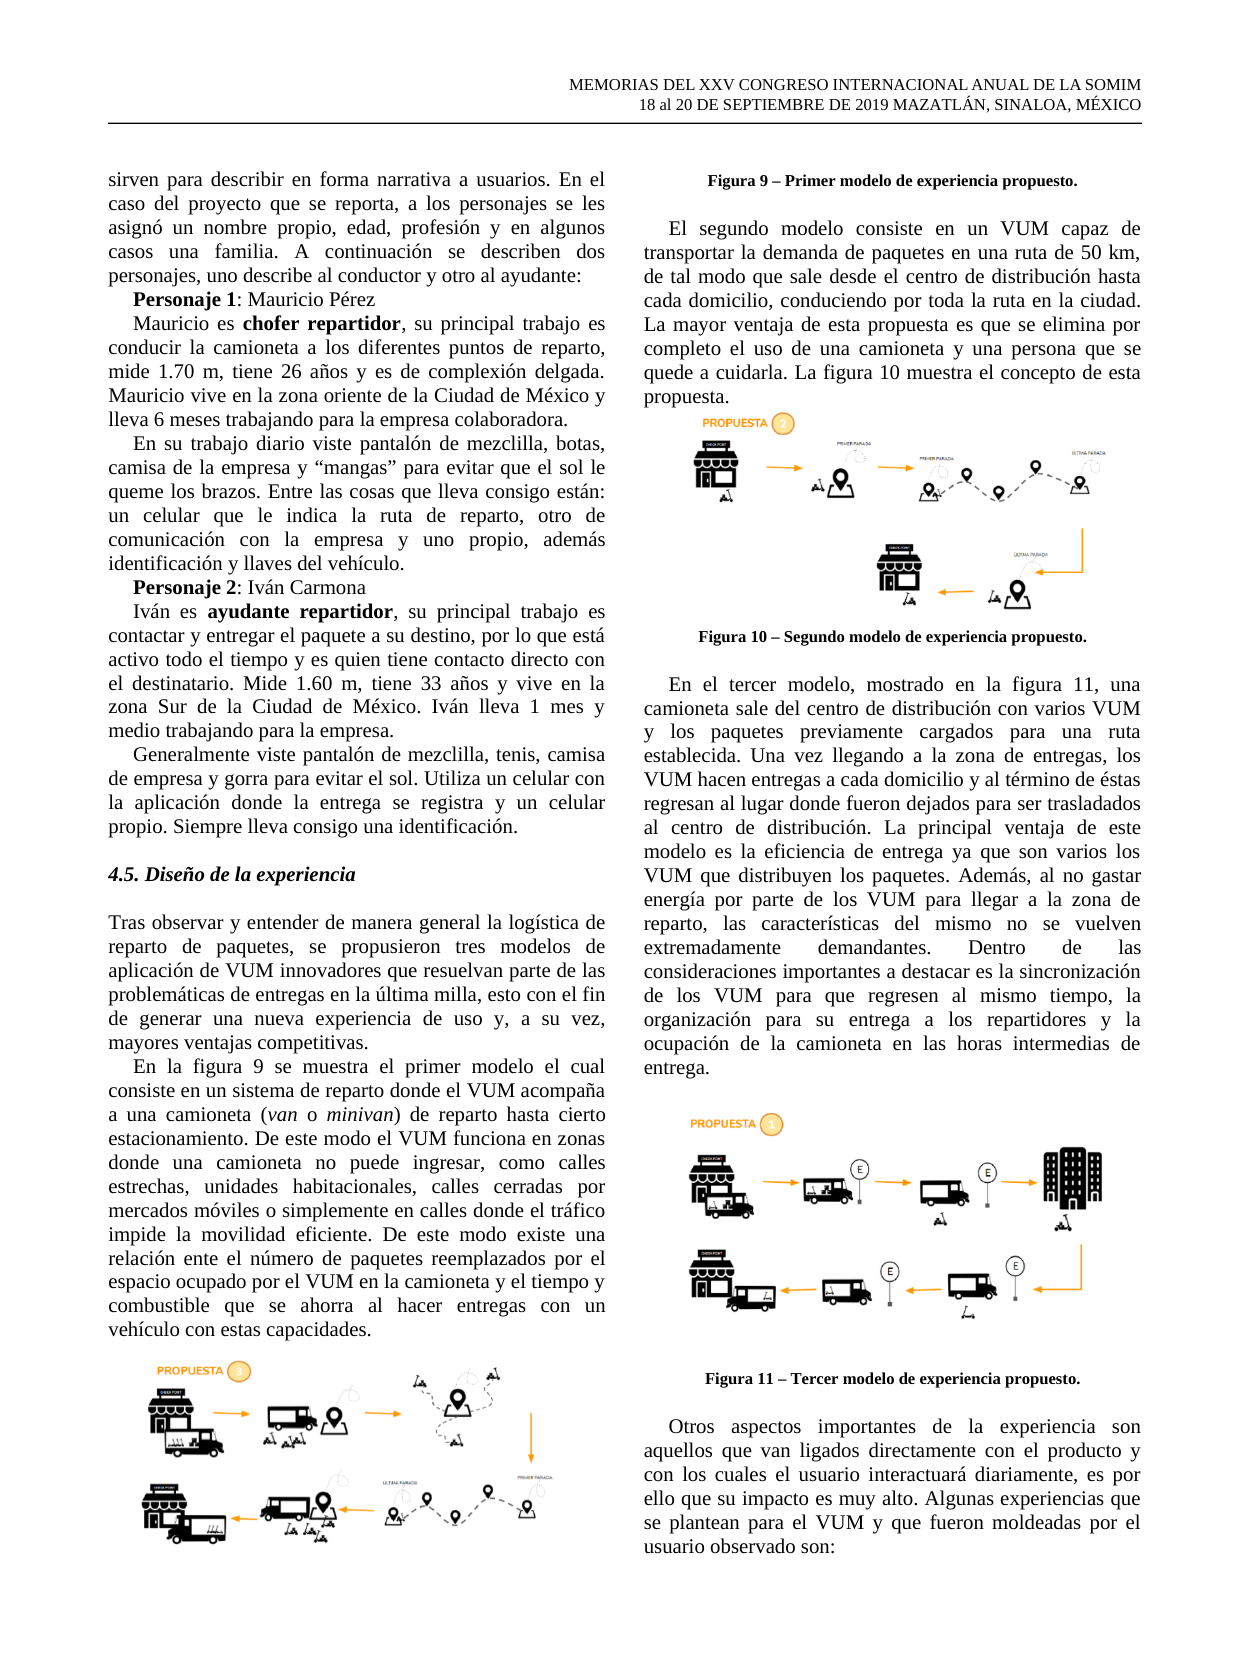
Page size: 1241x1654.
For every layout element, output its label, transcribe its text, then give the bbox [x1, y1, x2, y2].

text El segundo modelo consiste en un VUM capaz de transportar la demanda de paquetes en una ruta de 50 km, de tal modo que sale desde el centro de distribución hasta cada domicilio, conduciendo por toda la ruta en la ciudad. La mayor ventaja de esta propuesta es que se elimina por completo el uso de una camioneta y una persona que se quede a cuidarla. La figura 10 muestra el concepto de esta propuesta. [643, 217, 1142, 408]
text Figura 11 – Tercer modelo de experiencia propuesto. [643, 1366, 1142, 1389]
text Personaje 1: Mauricio Pérez [108, 287, 606, 311]
text Iván es ayudante repartidor, su principal trabajo es contactar y entregar el paquete a su destino, por lo que está activo todo el tiempo y es quien tiene contacto directo con el destinatario. Mide 1.60 m, tiene 33 años y vive en la zona Sur de la Ciudad de México. Iván lleva 1 mes y medio trabajando para la empresa. [108, 599, 606, 743]
text En el tercer modelo, mostrado en la figura 11, una camioneta sale del centro de distribución con varios VUM y los paquetes previamente cargados para una ruta establecida. Una vez llegando a la zona de entregas, los VUM hacen entregas a cada domicilio y al término de éstas regresan al lugar donde fueron dejados para ser trasladados al centro de distribución. La principal ventaja de este modelo es la eficiencia de entrega ya que son varios los VUM que distribuyen los paquetes. Además, al no gastar energía por parte de los VUM para llegar a la zona de reparto, las características del mismo no se vuelven extremadamente demandantes. Dentro de las consideraciones importantes a destacar es la sincronización de los VUM para que regresen al mismo tiempo, la organización para su entrega a los repartidores y la ocupación de la camioneta en las horas intermedias de entrega. [643, 672, 1142, 1079]
picture [140, 1359, 566, 1552]
list Diseño de la experiencia [108, 862, 606, 886]
text Personaje 2: Iván Carmona [108, 575, 606, 599]
text Figura 9 – Primer modelo de experiencia propuesto. [643, 168, 1142, 192]
picture [676, 1107, 1103, 1326]
text Figura 10 – Segundo modelo de experiencia propuesto. [643, 623, 1142, 647]
text Mauricio es chofer repartidor, su principal trabajo es conducir la camioneta a los diferentes puntos de reparto, mide 1.70 m, tiene 26 años y es de complexión delgada. Mauricio vive en la zona oriente de la Ciudad de México y lleva 6 meses trabajando para la empresa colaboradora. [108, 311, 606, 431]
text Tras observar y entender de manera general la logística de reparto de paquetes, se propusieron tres modelos de aplicación de VUM innovadores que resuelvan parte de las problemáticas de entregas en la última milla, esto con el fin de generar una nueva experiencia de uso y, a su vez, mayores ventajas competitivas. [108, 910, 606, 1054]
text En su trabajo diario viste pantalón de mezclilla, botas, camisa de la empresa y “mangas” para evitar que el sol le queme los brazos. Entre las cosas que lleva consigo están: un celular que le indica la ruta de reparto, otro de comunicación con la empresa y uno propio, además identificación y llaves del vehículo. [108, 431, 606, 575]
text Generalmente viste pantalón de mezclilla, tenis, camisa de empresa y gorra para evitar el sol. Utiliza un celular con la aplicación donde la entrega se registra y un celular propio. Siempre lleva consigo una identificación. [108, 743, 606, 838]
text En la figura 9 se muestra el primer modelo el cual consiste en un sistema de reparto donde el VUM acompaña a una camioneta (van o minivan) de reparto hasta cierto estacionamiento. De este modo el VUM funciona en zonas donde una camioneta no puede ingresar, como calles estrechas, unidades habitacionales, calles cerradas por mercados móviles o simplemente en calles donde el tráfico impide la movilidad eficiente. De este modo existe una relación ente el número de paquetes reemplazados por el espacio ocupado por el VUM en la camioneta y el tiempo y combustible que se ahorra al hacer entregas con un vehículo con estas capacidades. [108, 1054, 606, 1342]
picture [685, 408, 1112, 621]
text Otros aspectos importantes de la experiencia son aquellos que van ligados directamente con el producto y con los cuales el usuario interactuará diariamente, es por ello que su impacto es muy alto. Algunas experiencias que se plantean para el VUM y que fueron moldeadas por el usuario observado son: [643, 1414, 1142, 1558]
